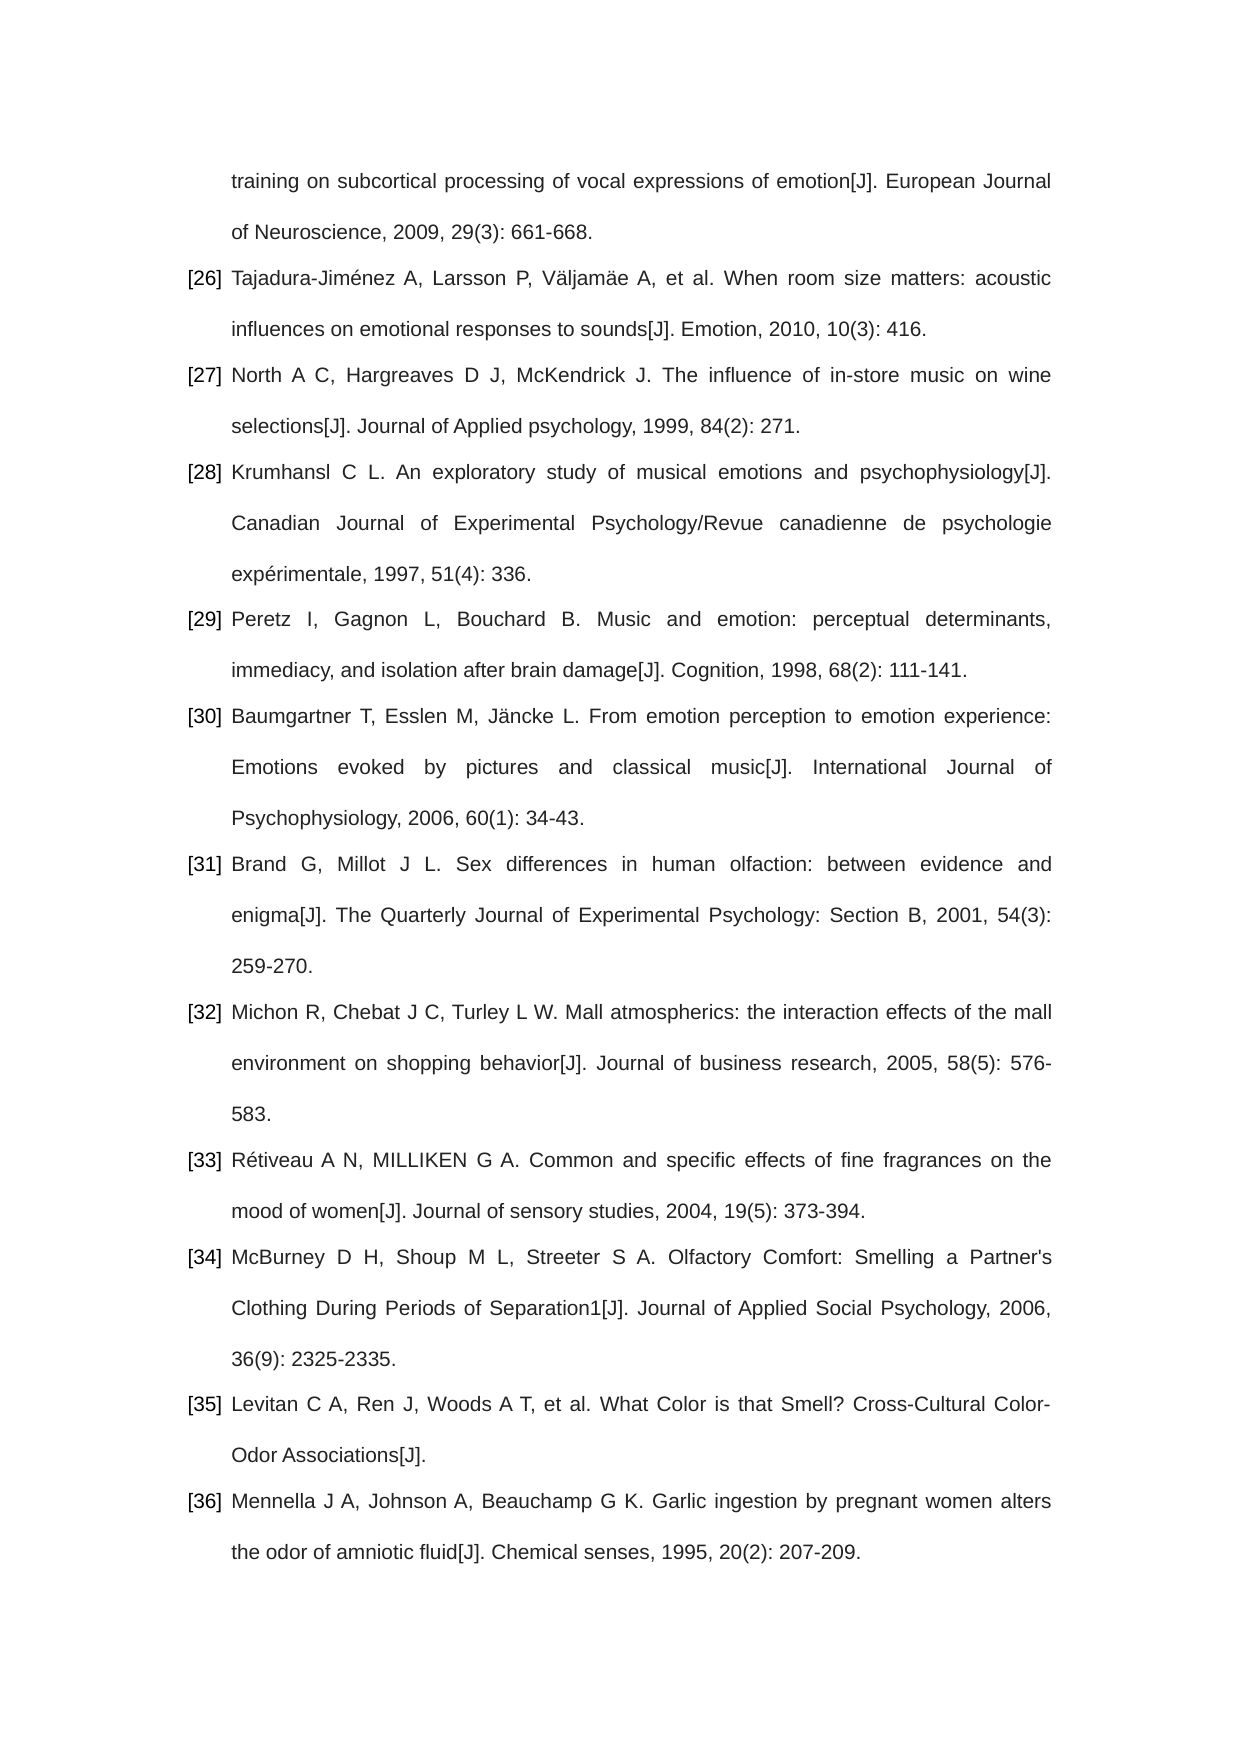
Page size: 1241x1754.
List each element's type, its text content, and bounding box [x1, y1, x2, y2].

list Mennella J A, Johnson A, Beauchamp G K. Garlic ingestion by pregnant women alters the odor of amniotic fluid[J]. Chemical senses, 1995, 20(2): 207-209. [187, 1484, 1053, 1569]
list Tajadura-Jiménez A, Larsson P, Väljamäe A, et al. When room size matters: acoustic influences on emotional responses to sounds[J]. Emotion, 2010, 10(3): 416. [187, 261, 1053, 346]
list Baumgartner T, Esslen M, Jäncke L. From emotion perception to emotion experience: Emotions evoked by pictures and classical music[J]. International Journal of Psychophysiology, 2006, 60(1): 34-43. [187, 699, 1053, 835]
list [187, 164, 1053, 249]
list Michon R, Chebat J C, Turley L W. Mall atmospherics: the interaction effects of the mall environment on shopping behavior[J]. Journal of business research, 2005, 58(5): 576-583. [187, 995, 1053, 1131]
list Levitan C A, Ren J, Woods A T, et al. What Color is that Smell? Cross-Cultural Color-Odor Associations[J]. [187, 1387, 1053, 1472]
list Peretz I, Gagnon L, Bouchard B. Music and emotion: perceptual determinants, immediacy, and isolation after brain damage[J]. Cognition, 1998, 68(2): 111-141. [187, 602, 1053, 687]
list Brand G, Millot J L. Sex differences in human olfaction: between evidence and enigma[J]. The Quarterly Journal of Experimental Psychology: Section B, 2001, 54(3): 259-270. [187, 847, 1053, 983]
list Rétiveau A N, MILLIKEN G A. Common and specific effects of fine fragrances on the mood of women[J]. Journal of sensory studies, 2004, 19(5): 373-394. [187, 1143, 1053, 1227]
list Krumhansl C L. An exploratory study of musical emotions and psychophysiology[J]. Canadian Journal of Experimental Psychology/Revue canadienne de psychologie expérimentale, 1997, 51(4): 336. [187, 454, 1053, 590]
list McBurney D H, Shoup M L, Streeter S A. Olfactory Comfort: Smelling a Partner's Clothing During Periods of Separation1[J]. Journal of Applied Social Psychology, 2006, 36(9): 2325-2335. [187, 1239, 1053, 1375]
list North A C, Hargreaves D J, McKendrick J. The influence of in-store music on wine selections[J]. Journal of Applied psychology, 1999, 84(2): 271. [187, 358, 1053, 442]
